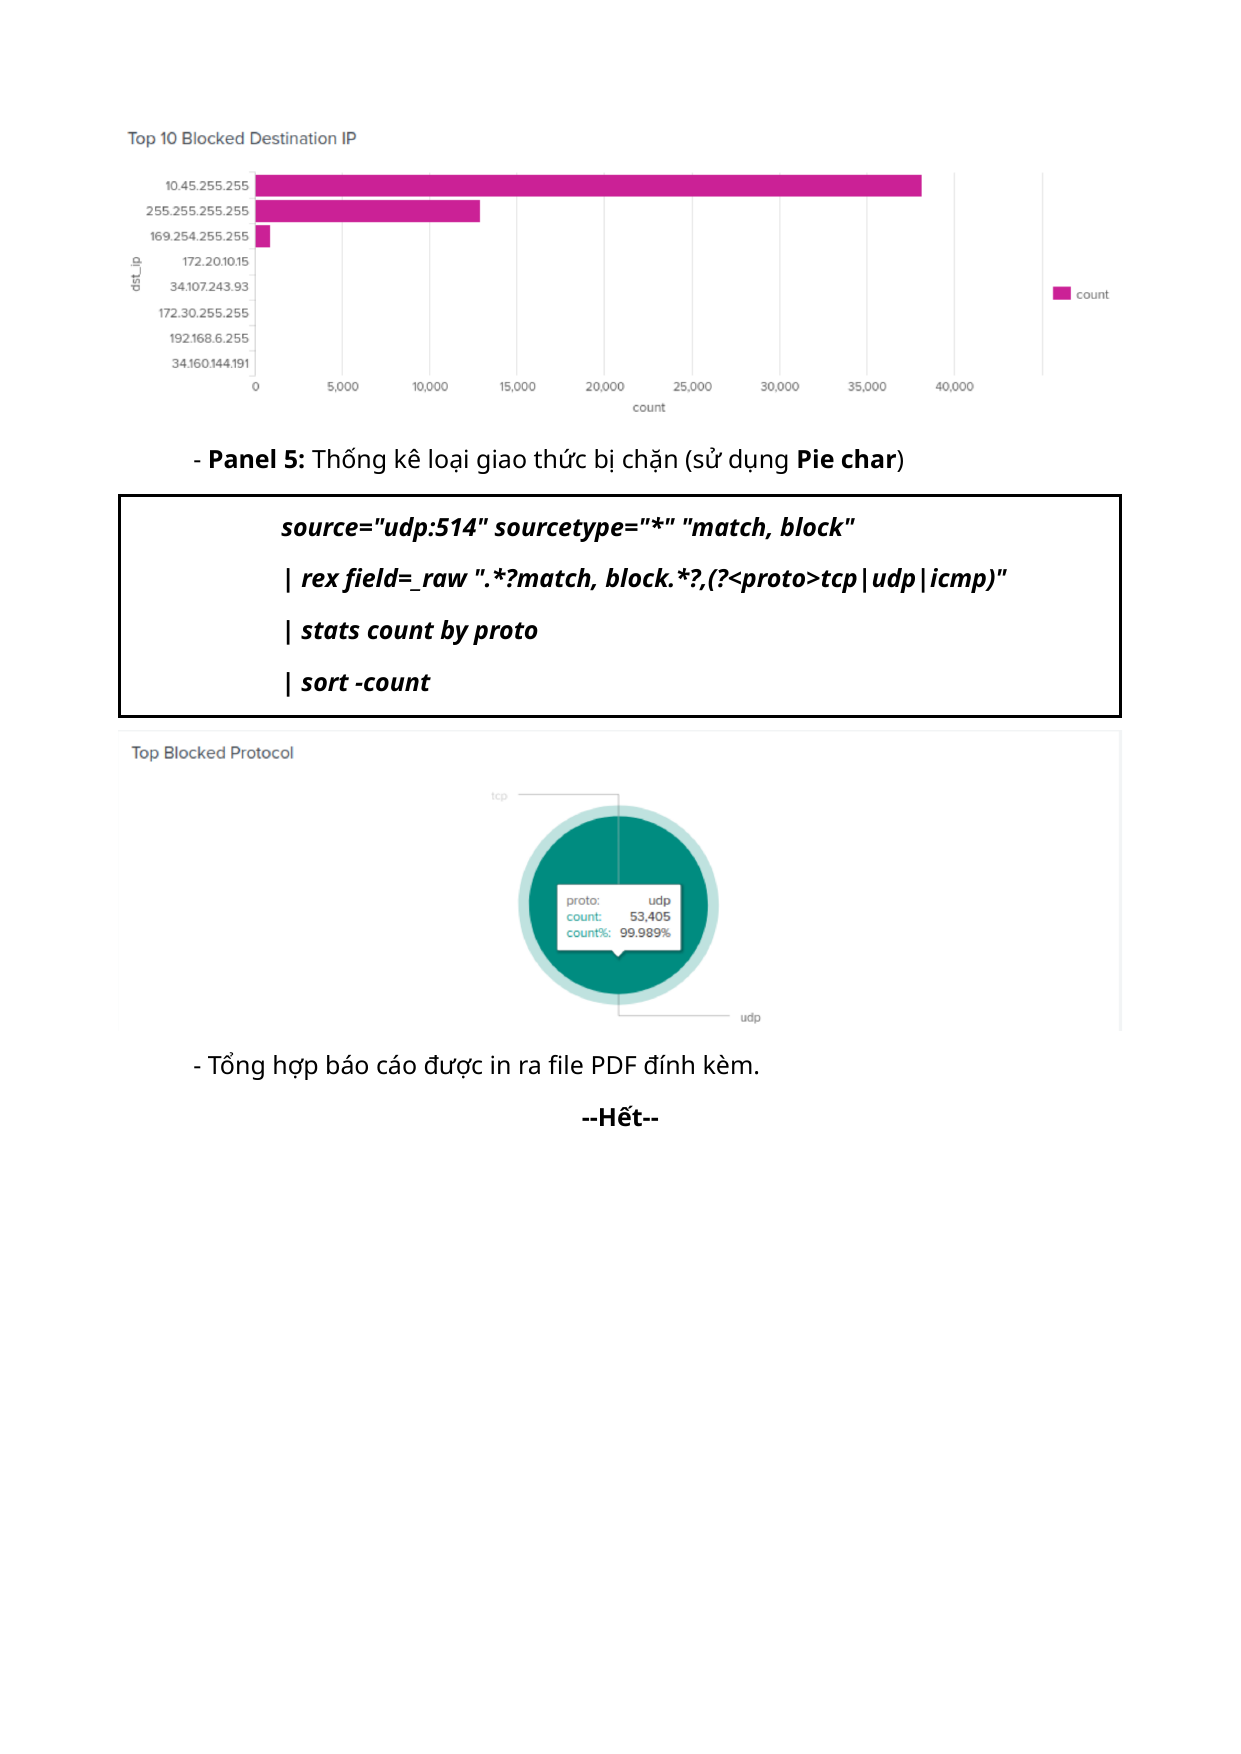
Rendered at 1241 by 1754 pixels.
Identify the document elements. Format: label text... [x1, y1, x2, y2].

picture [118, 118, 1123, 425]
picture [118, 730, 1123, 1031]
text --Hết-- [118, 1099, 1122, 1134]
text - Tổng hợp báo cáo được in ra file PDF đính kèm. [118, 1048, 1122, 1082]
text - Panel 5: Thống kê loại giao thức bị chặn (sử dụng Pie char) [193, 442, 1122, 476]
table_header source="udp:514" sourcetype="*" "match, block" | rex field=_raw ".*?match, block.*?,(?<proto>tcp|udp|icmp)" | stats count by proto | sort -count [121, 497, 1119, 715]
